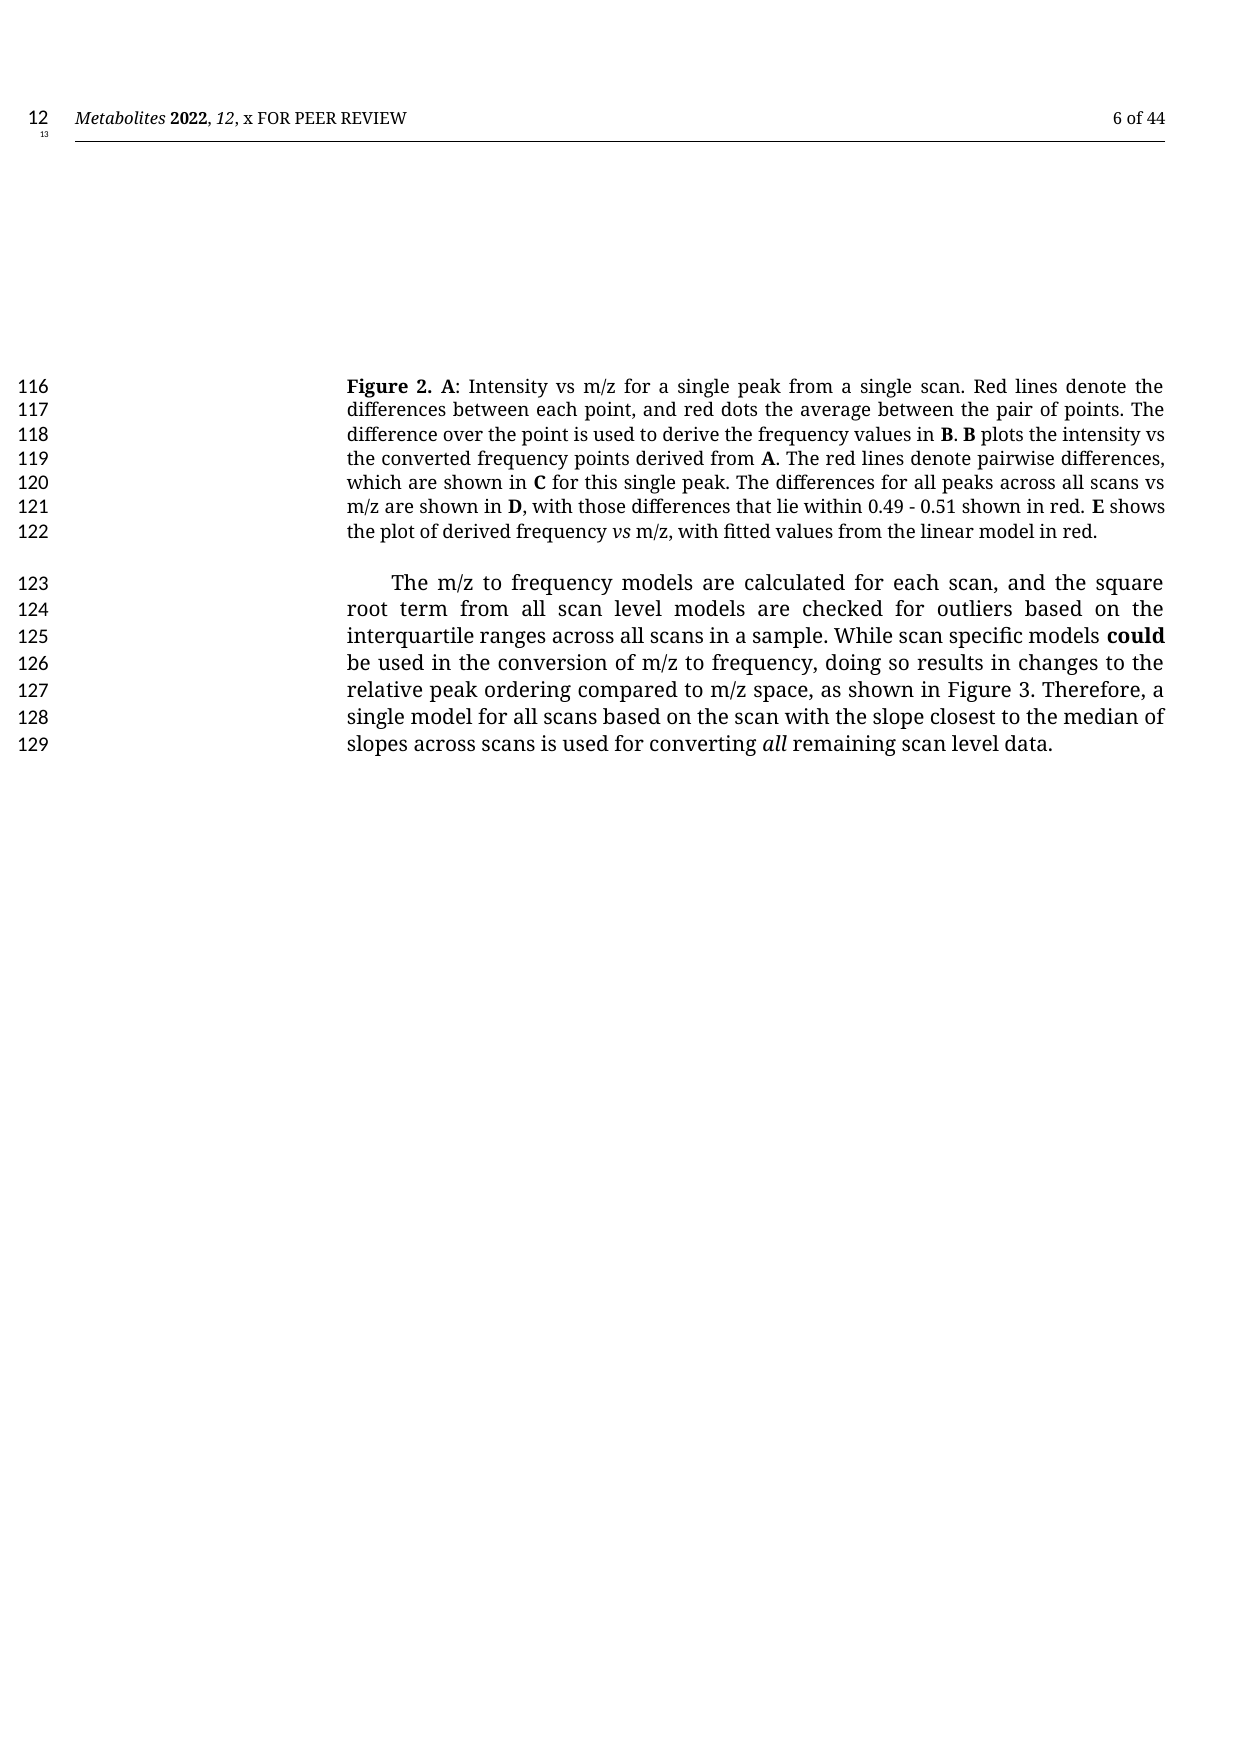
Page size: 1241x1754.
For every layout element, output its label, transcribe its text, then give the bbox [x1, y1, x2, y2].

text The m/z to frequency models are calculated for each scan, and the square root term from all scan level models are checked for outliers based on the interquartile ranges across all scans in a sample. While scan specific models could be used in the conversion of m/z to frequency, doing so results in changes to the relative peak ordering compared to m/z space, as shown in Figure 3. Therefore, a single model for all scans based on the scan with the slope closest to the median of slopes across scans is used for converting all remaining scan level data. [347, 568, 1165, 758]
text Figure 2. A: Intensity vs m/z for a single peak from a single scan. Red lines denote the differences between each point, and red dots the average between the pair of points. The difference over the point is used to derive the frequency values in B. B plots the intensity vs the converted frequency points derived from A. The red lines denote pairwise differences, which are shown in C for this single peak. The differences for all peaks across all scans vs m/z are shown in D, with those differences that lie within 0.49 - 0.51 shown in red. E shows the plot of derived frequency vs m/z, with fitted values from the linear model in red. [347, 374, 1165, 543]
